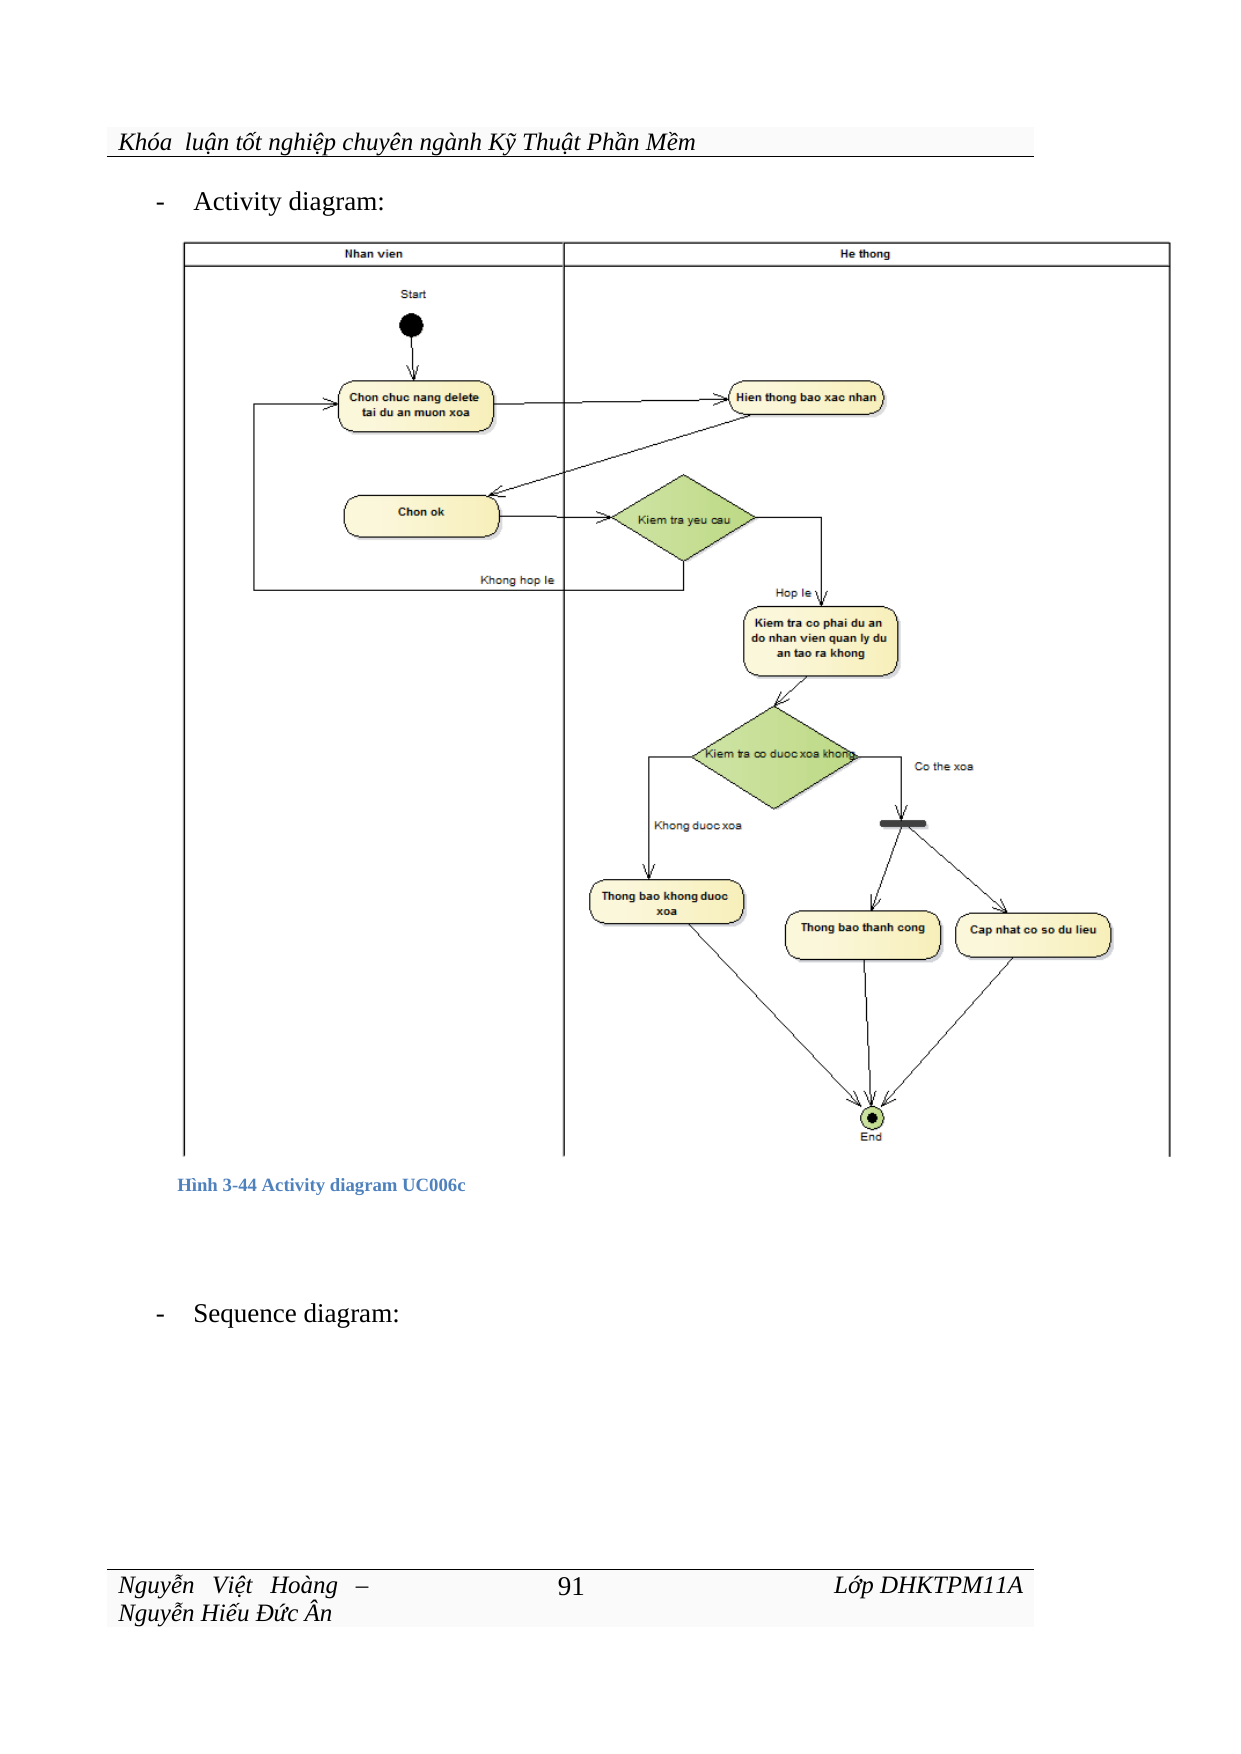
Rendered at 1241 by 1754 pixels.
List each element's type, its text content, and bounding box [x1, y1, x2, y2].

list Activity diagram: [156, 185, 1122, 216]
list Sequence diagram: [156, 1297, 1122, 1328]
picture [177, 238, 1181, 1165]
